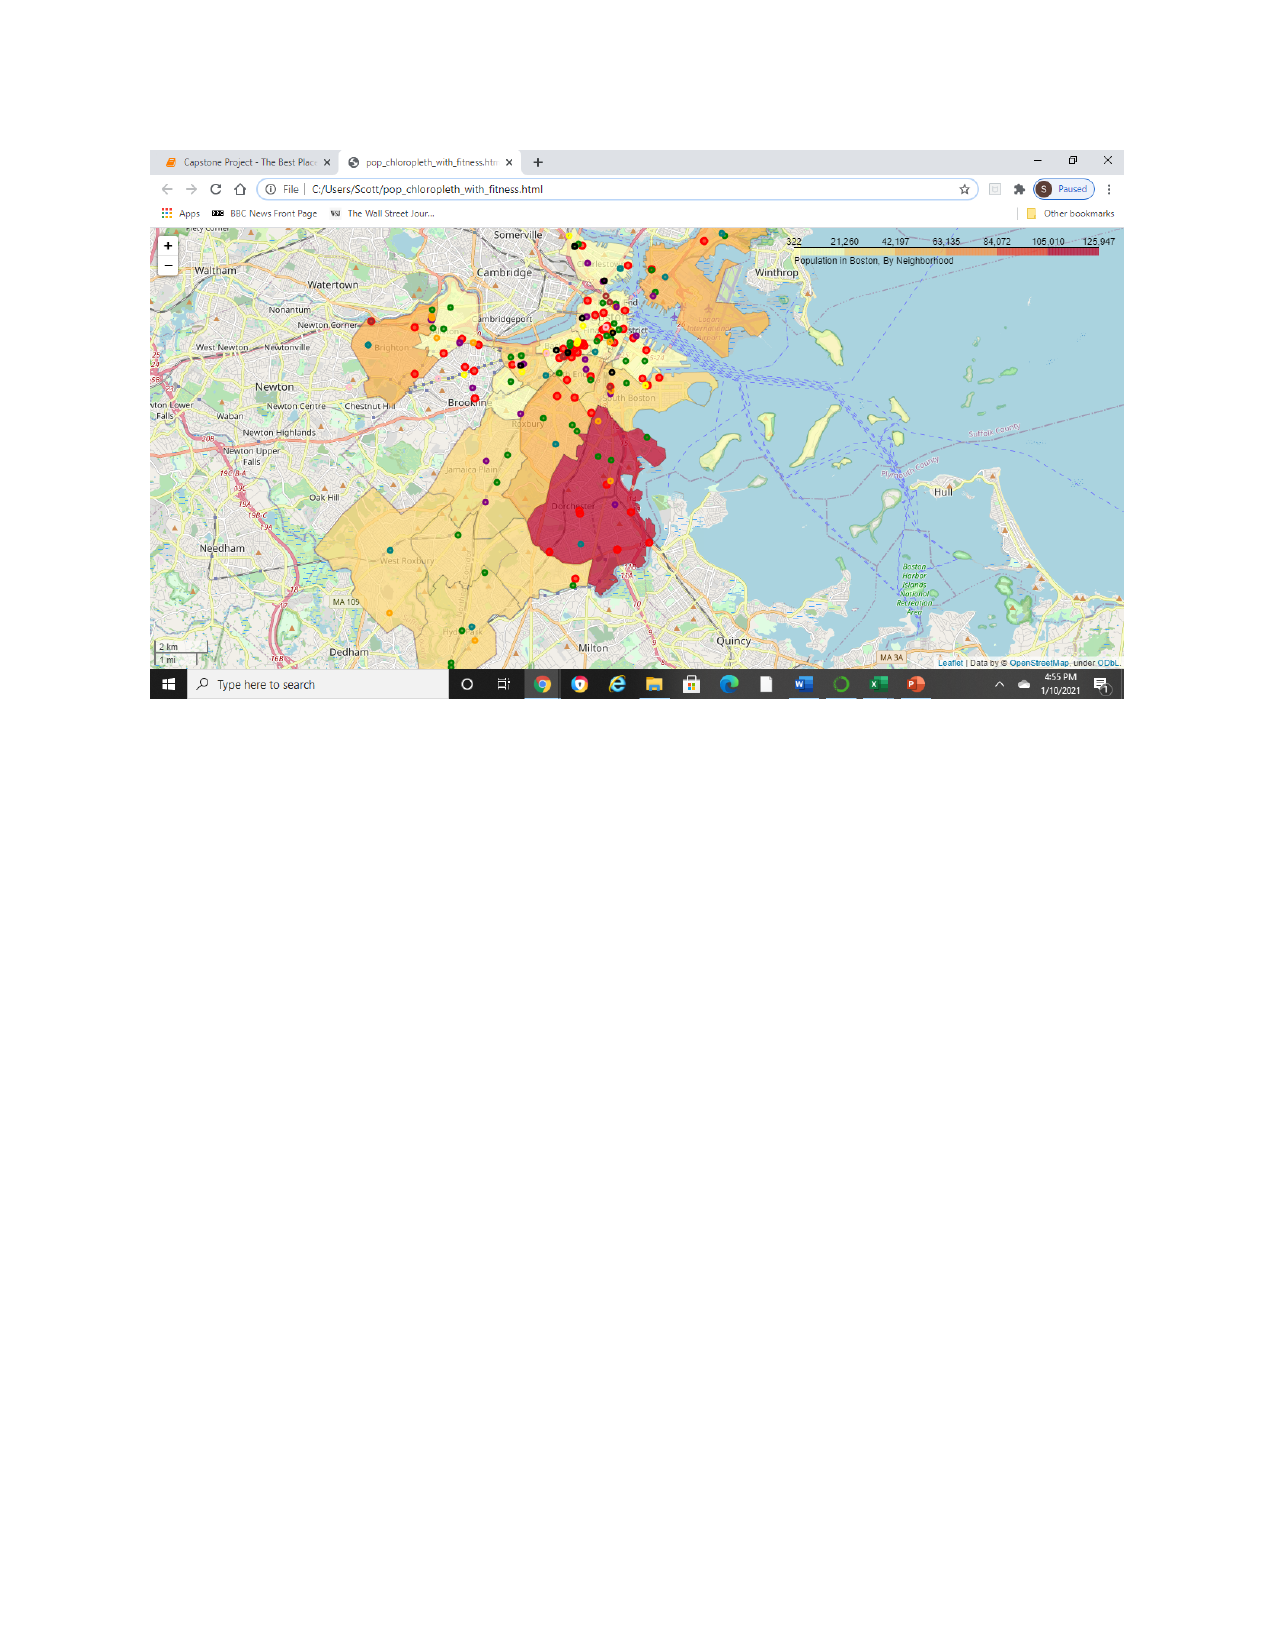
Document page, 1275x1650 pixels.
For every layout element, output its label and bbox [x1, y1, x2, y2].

picture [150, 150, 1124, 699]
